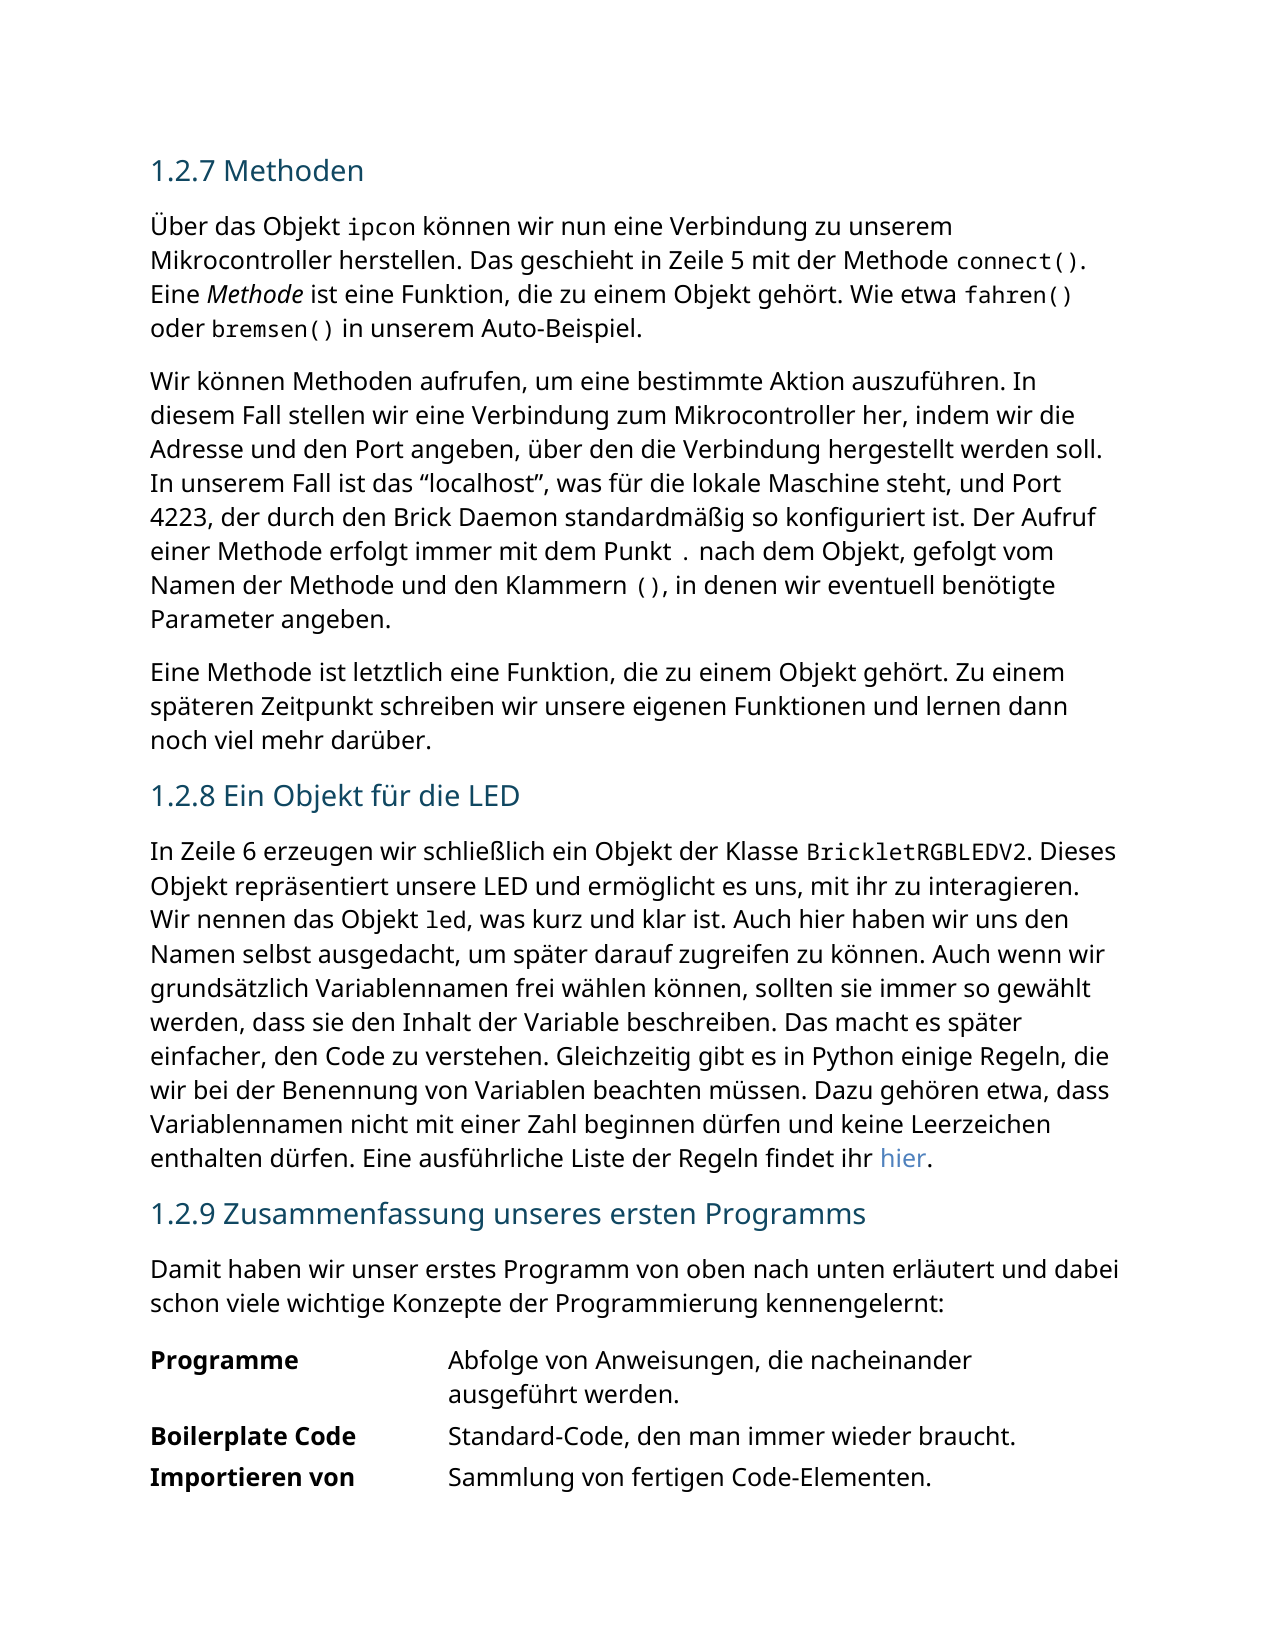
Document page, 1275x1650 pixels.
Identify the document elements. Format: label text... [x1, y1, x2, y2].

text Über das Objekt ipcon können wir nun eine Verbindung zu unserem Mikrocontroller herstellen. Das geschieht in Zeile 5 mit der Methode connect(). Eine Methode ist eine Funktion, die zu einem Objekt gehört. Wie etwa fahren() oder bremsen() in unserem Auto-Beispiel. [150, 208, 1125, 345]
text Damit haben wir unser erstes Programm von oben nach unten erläutert und dabei schon viele wichtige Konzepte der Programmierung kennengelernt: [150, 1252, 1125, 1320]
subtitle 1.2.7 Methoden [150, 150, 1125, 190]
table_header Programme [139, 1339, 437, 1414]
subtitle 1.2.8 Ein Objekt für die LED [150, 776, 1125, 815]
table_header Abfolge von Anweisungen, die nacheinander ausgeführt werden. [437, 1339, 1114, 1414]
text In Zeile 6 erzeugen wir schließlich ein Objekt der Klasse BrickletRGBLEDV2. Dieses Objekt repräsentiert unsere LED und ermöglicht es uns, mit ihr zu interagieren. Wir nennen das Objekt led, was kurz und klar ist. Auch hier haben wir uns den Namen selbst ausgedacht, um später darauf zugreifen zu können. Auch wenn wir grundsätzlich Variablennamen frei wählen können, sollten sie immer so gewählt werden, dass sie den Inhalt der Variable beschreiben. Das macht es später einfacher, den Code zu verstehen. Gleichzeitig gibt es in Python einige Regeln, die wir bei der Benennung von Variablen beachten müssen. Dazu gehören etwa, dass Variablennamen nicht mit einer Zahl beginnen dürfen und keine Leerzeichen enthalten dürfen. Eine ausführliche Liste der Regeln findet ihr hier. [150, 834, 1125, 1175]
text Wir können Methoden aufrufen, um eine bestimmte Aktion auszuführen. In diesem Fall stellen wir eine Verbindung zum Mikrocontroller her, indem wir die Adresse und den Port angeben, über den die Verbindung hergestellt werden soll. In unserem Fall ist das “localhost”, was für die lokale Maschine steht, und Port 4223, der durch den Brick Daemon standardmäßig so konfiguriert ist. Der Aufruf einer Methode erfolgt immer mit dem Punkt . nach dem Objekt, gefolgt vom Namen der Methode und den Klammern (), in denen wir eventuell benötigte Parameter angeben. [150, 363, 1125, 636]
text Eine Methode ist letztlich eine Funktion, die zu einem Objekt gehört. Zu einem späteren Zeitpunkt schreiben wir unsere eigenen Funktionen und lernen dann noch viel mehr darüber. [150, 655, 1125, 757]
subtitle 1.2.9 Zusammenfassung unseres ersten Programms [150, 1193, 1125, 1233]
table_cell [437, 1456, 1114, 1497]
table_cell Standard-Code, den man immer wieder braucht. [437, 1414, 1114, 1456]
table_cell Boilerplate Code [139, 1414, 437, 1456]
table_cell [139, 1456, 437, 1497]
